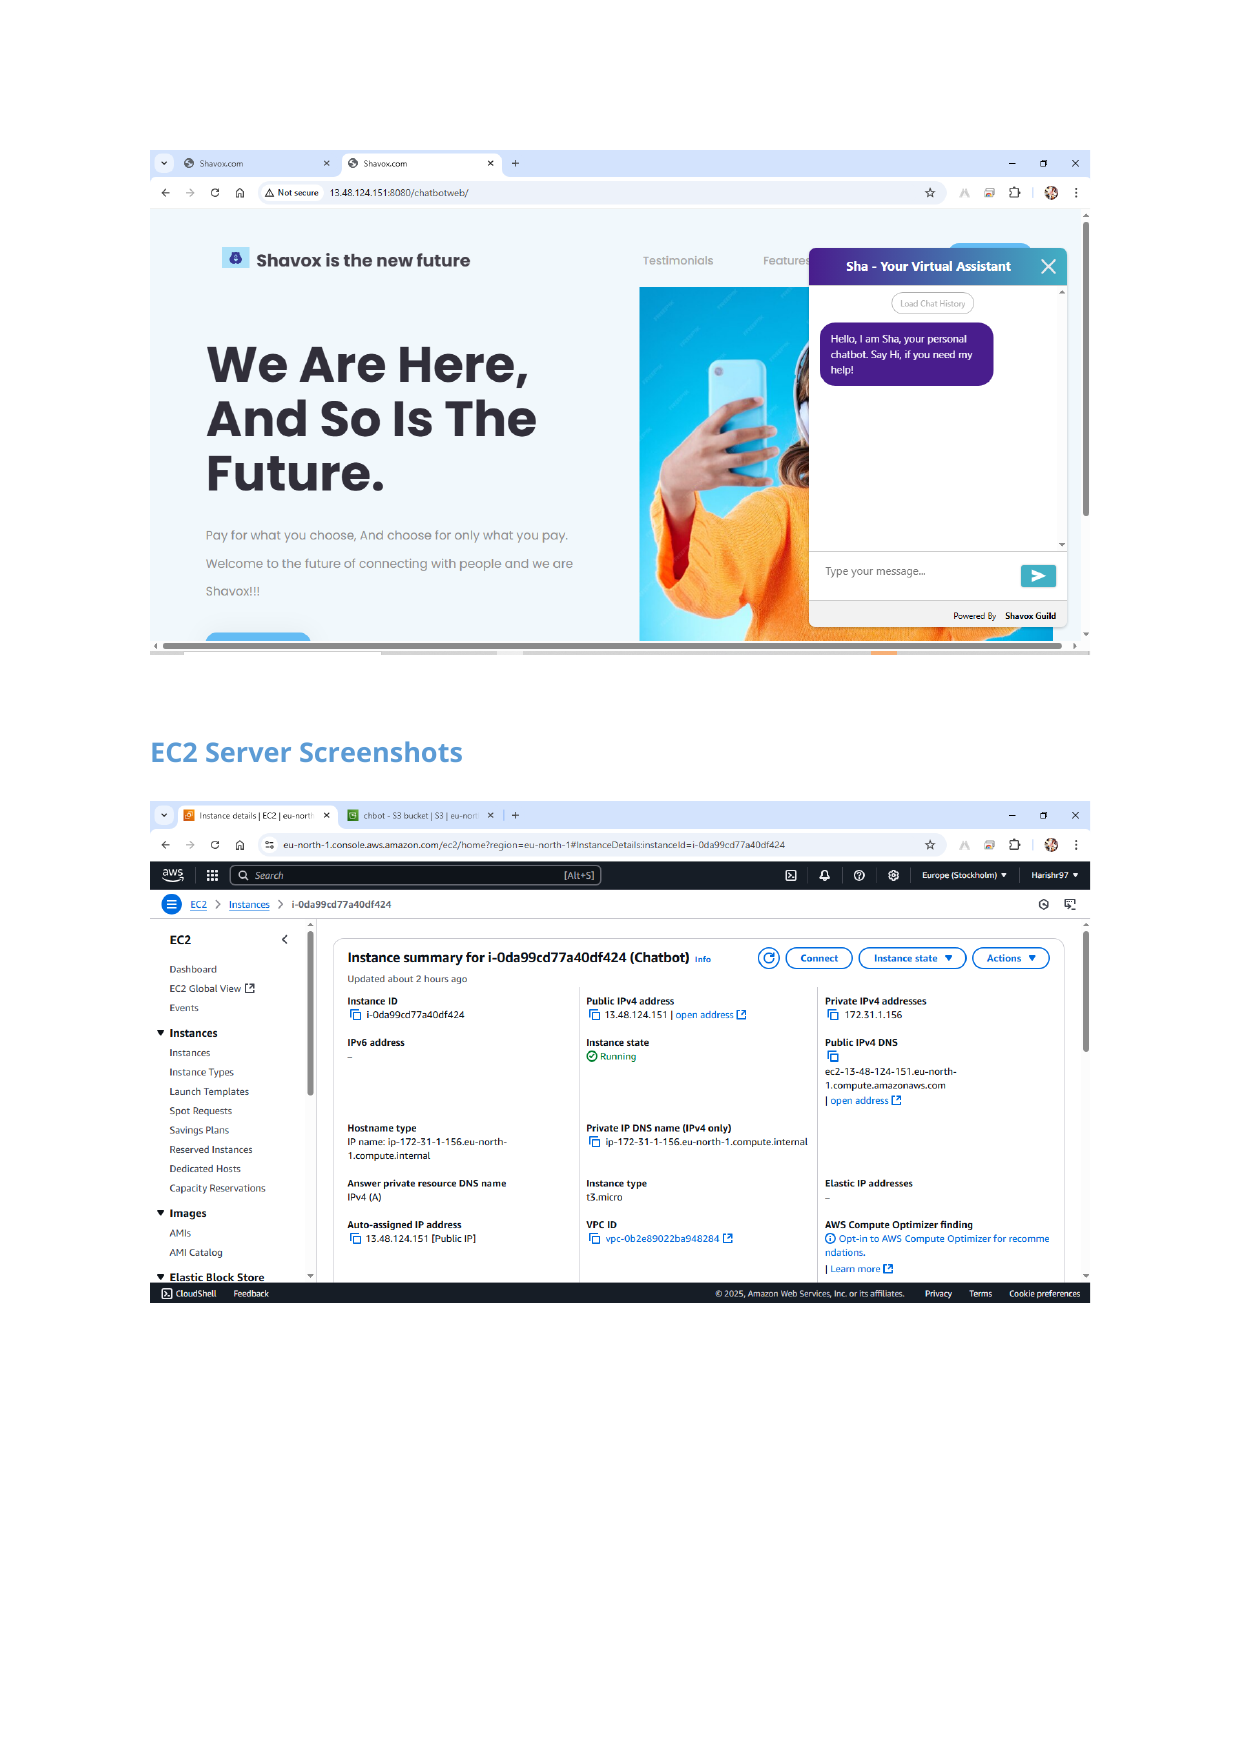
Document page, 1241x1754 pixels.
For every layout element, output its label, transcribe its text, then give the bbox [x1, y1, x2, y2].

picture [150, 801, 1091, 1303]
picture [150, 150, 1091, 655]
subtitle EC2 Server Screenshots [150, 733, 1090, 770]
